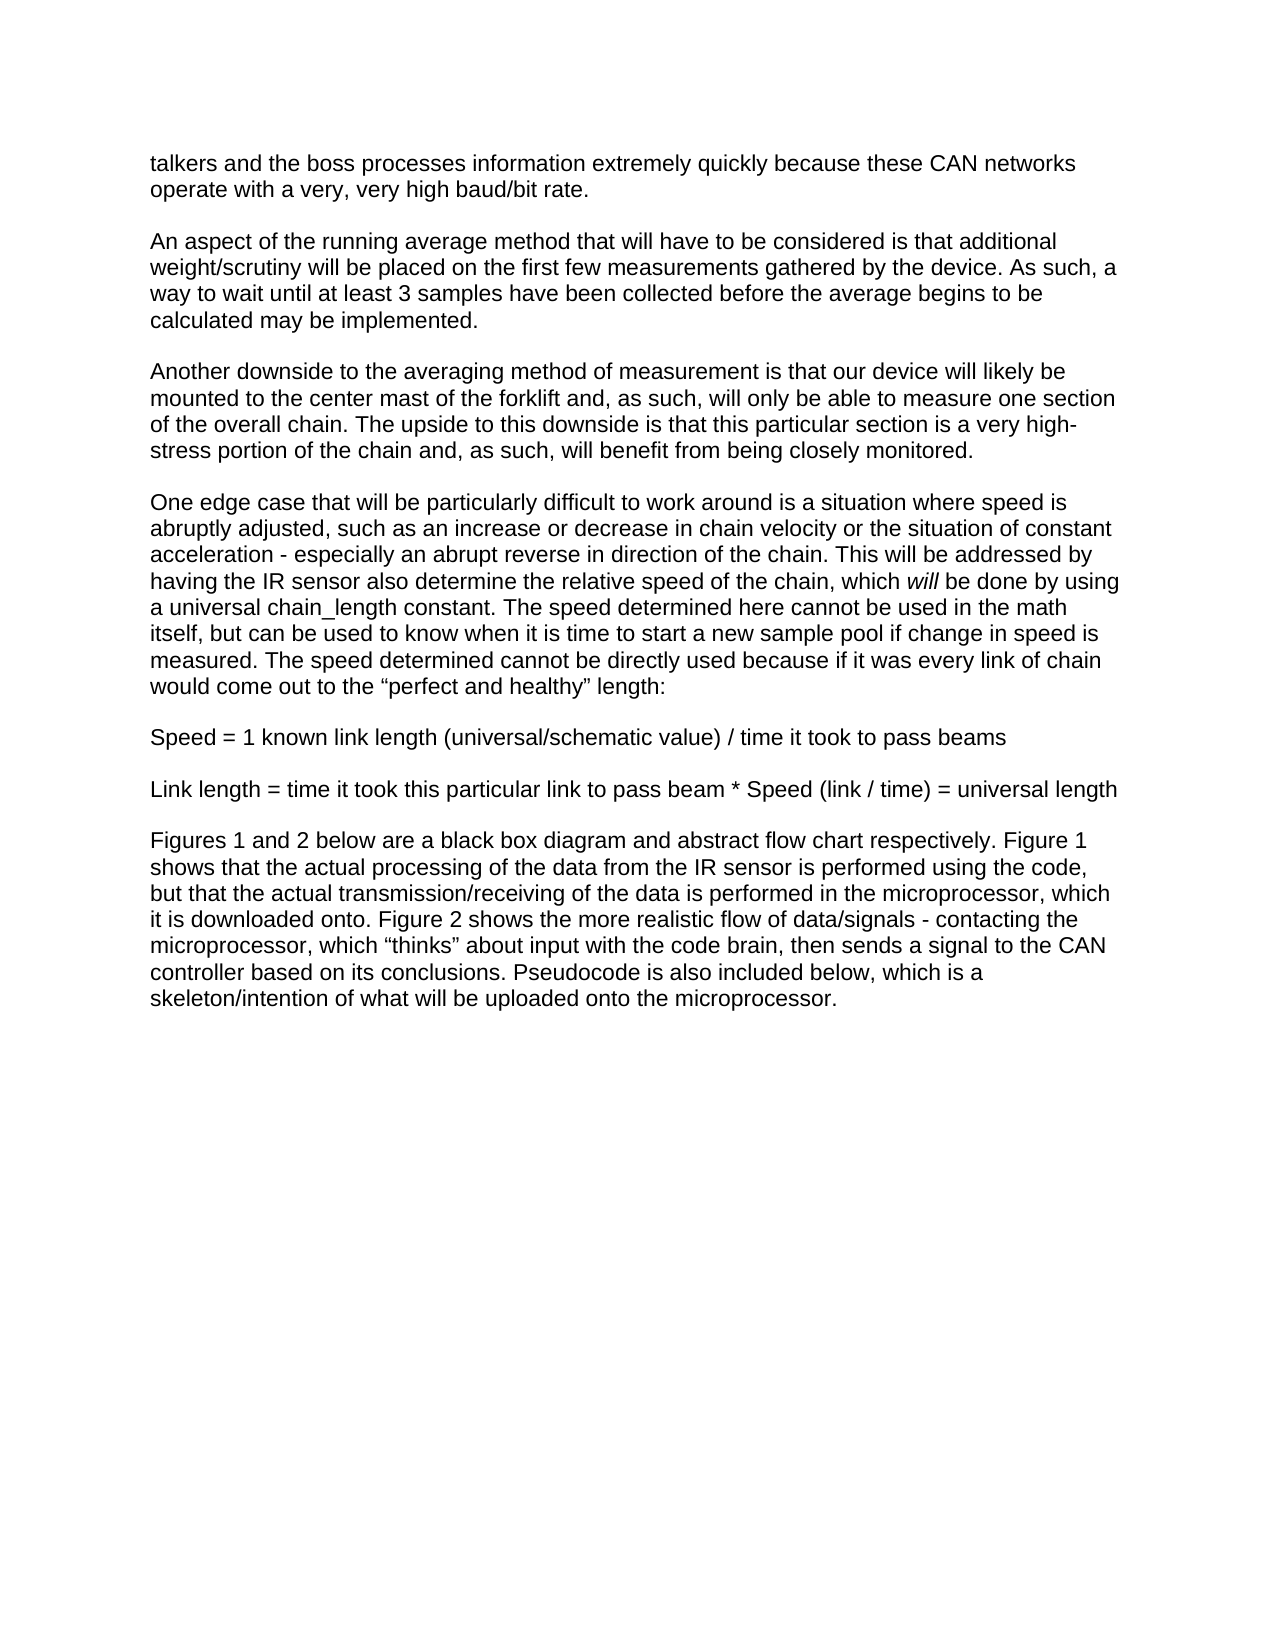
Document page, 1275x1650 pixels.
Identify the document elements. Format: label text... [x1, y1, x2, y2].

text Link length = time it took this particular link to pass beam * Speed (link / time) = universal length [150, 776, 1125, 802]
text An aspect of the running average method that will have to be considered is that additional weight/scrutiny will be placed on the first few measurements gathered by the device. As such, a way to wait until at least 3 samples have been collected before the average begins to be calculated may be implemented. [150, 228, 1125, 333]
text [150, 150, 1125, 203]
text One edge case that will be particularly difficult to work around is a situation where speed is abruptly adjusted, such as an increase or decrease in chain velocity or the situation of constant acceleration - especially an abrupt reverse in direction of the chain. This will be addressed by having the IR sensor also determine the relative speed of the chain, which will be done by using a universal chain_length constant. The speed determined here cannot be used in the math itself, but can be used to know when it is time to start a new sample pool if change in speed is measured. The speed determined cannot be directly used because if it was every link of chain would come out to the “perfect and healthy” length: [150, 488, 1125, 699]
text Another downside to the averaging method of measurement is that our device will likely be mounted to the center mast of the forklift and, as such, will only be able to measure one section of the overall chain. The upside to this downside is that this particular section is a very high-stress portion of the chain and, as such, will benefit from being closely monitored. [150, 358, 1125, 463]
text Speed = 1 known link length (universal/schematic value) / time it took to pass beams [150, 724, 1125, 751]
text Figures 1 and 2 below are a black box diagram and abstract flow chart respectively. Figure 1 shows that the actual processing of the data from the IR sensor is performed using the code, but that the actual transmission/receiving of the data is performed in the microprocessor, which it is downloaded onto. Figure 2 shows the more realistic flow of data/signals - contacting the microprocessor, which “thinks” about input with the code brain, then sends a signal to the CAN controller based on its conclusions. Pseudocode is also included below, which is a skeleton/intention of what will be uploaded onto the microprocessor. [150, 827, 1125, 1012]
